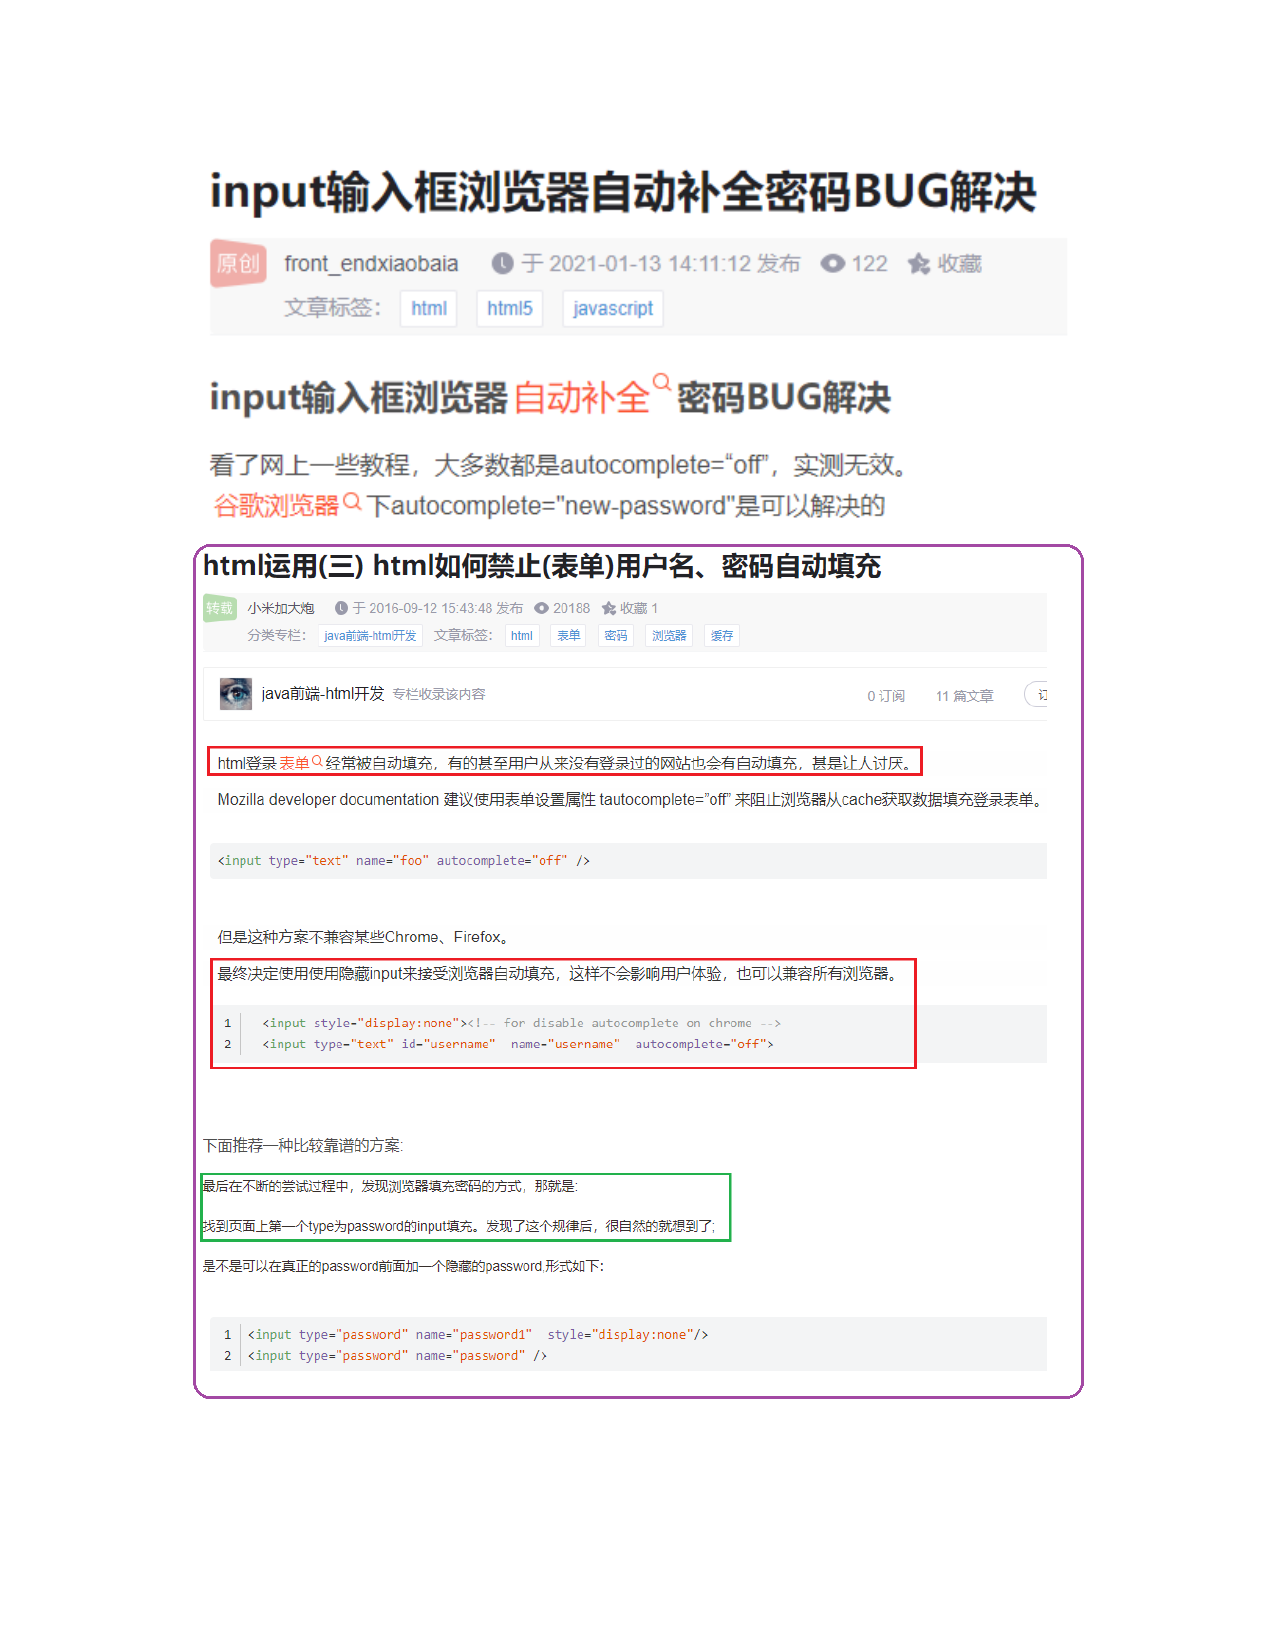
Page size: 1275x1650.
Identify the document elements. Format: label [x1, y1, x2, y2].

picture [187, 536, 1088, 1407]
picture [187, 150, 1068, 535]
